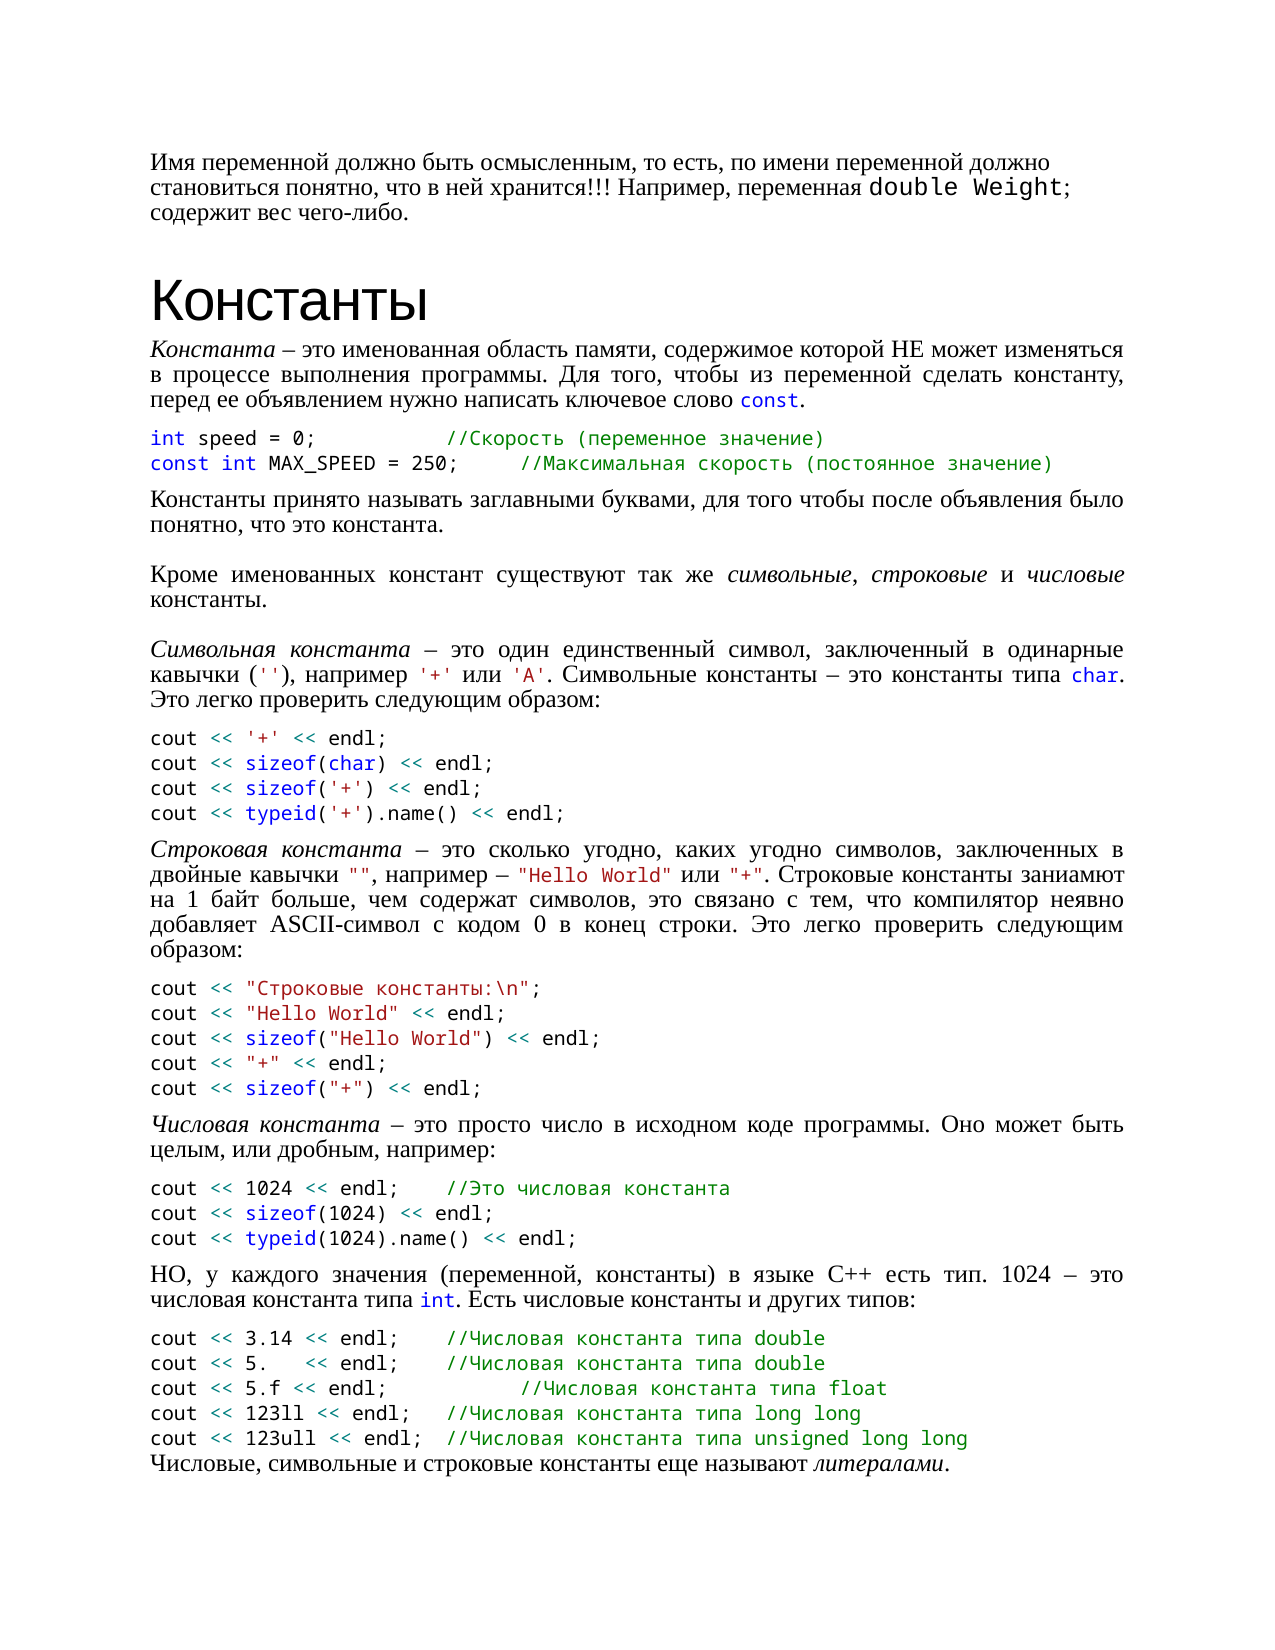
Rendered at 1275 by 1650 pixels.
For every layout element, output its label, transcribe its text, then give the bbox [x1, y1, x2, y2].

text const int MAX_SPEED = 250; //Максимальная скорость (постоянное значение) [150, 450, 1125, 475]
text cout << sizeof('+') << endl; [150, 775, 1125, 800]
text cout << 5.f << endl; //Числовая константа типа float [150, 1375, 1125, 1400]
text cout << sizeof("Hello World") << endl; [150, 1025, 1125, 1050]
text cout << '+' << endl; [150, 725, 1125, 750]
text cout << 3.14 << endl; //Числовая константа типа double [150, 1325, 1125, 1350]
text cout << sizeof(1024) << endl; [150, 1200, 1125, 1225]
text cout << typeid('+').name() << endl; [150, 800, 1125, 825]
text Числовые, символьные и строковые константы еще называют литералами. [150, 1450, 1125, 1477]
text cout << "Hello World" << endl; [150, 1000, 1125, 1025]
text cout << sizeof("+") << endl; [150, 1075, 1125, 1100]
text Константы принято называть заглавными буквами, для того чтобы после объявления было понятно, что это константа. [150, 487, 1125, 537]
text int speed = 0; //Скорость (переменное значение) [150, 425, 1125, 450]
text cout << 5. << endl; //Числовая константа типа double [150, 1350, 1125, 1375]
text cout << typeid(1024).name() << endl; [150, 1225, 1125, 1250]
text Числовая константа – это просто число в исходном коде программы. Оно может быть целым, или дробным, например: [150, 1112, 1125, 1162]
text cout << "+" << endl; [150, 1050, 1125, 1075]
text cout << sizeof(char) << endl; [150, 750, 1125, 775]
text Кроме именованных констант существуют так же символьные, строковые и числовые константы. [150, 562, 1125, 612]
text Константа – это именованная область памяти, содержимое которой НЕ может изменяться в процессе выполнения программы. Для того, чтобы из переменной сделать константу, перед ее объявлением нужно написать ключевое слово const. [150, 337, 1125, 412]
text cout << 123ll << endl; //Числовая константа типа long long [150, 1400, 1125, 1425]
text Имя переменной должно быть осмысленным, то есть, по имени переменной должно становиться понятно, что в ней хранится!!! Например, переменная double Weight; содержит вес чего-либо. [150, 150, 1125, 225]
text Строковая константа – это сколько угодно, каких угодно символов, заключенных в двойные кавычки "", например – "Hello World" или "+". Строковые константы заниамют на 1 байт больше, чем содержат символов, это связано с тем, что компилятор неявно добавляет ASCII-символ с кодом 0 в конец строки. Это легко проверить следующим образом: [150, 837, 1125, 962]
text Константы [150, 300, 1125, 325]
text Символьная константа – это один единственный символ, заключенный в одинарные кавычки (''), например '+' или 'A'. Символьные константы – это константы типа char. Это легко проверить следующим образом: [150, 637, 1125, 712]
text cout << "Строковые константы:\n"; [150, 975, 1125, 1000]
text cout << 1024 << endl; //Это числовая константа [150, 1175, 1125, 1200]
text НО, у каждого значения (переменной, константы) в языке C++ есть тип. 1024 – это числовая константа типа int. Есть числовые константы и других типов: [150, 1262, 1125, 1312]
text cout << 123ull << endl; //Числовая константа типа unsigned long long [150, 1425, 1125, 1450]
